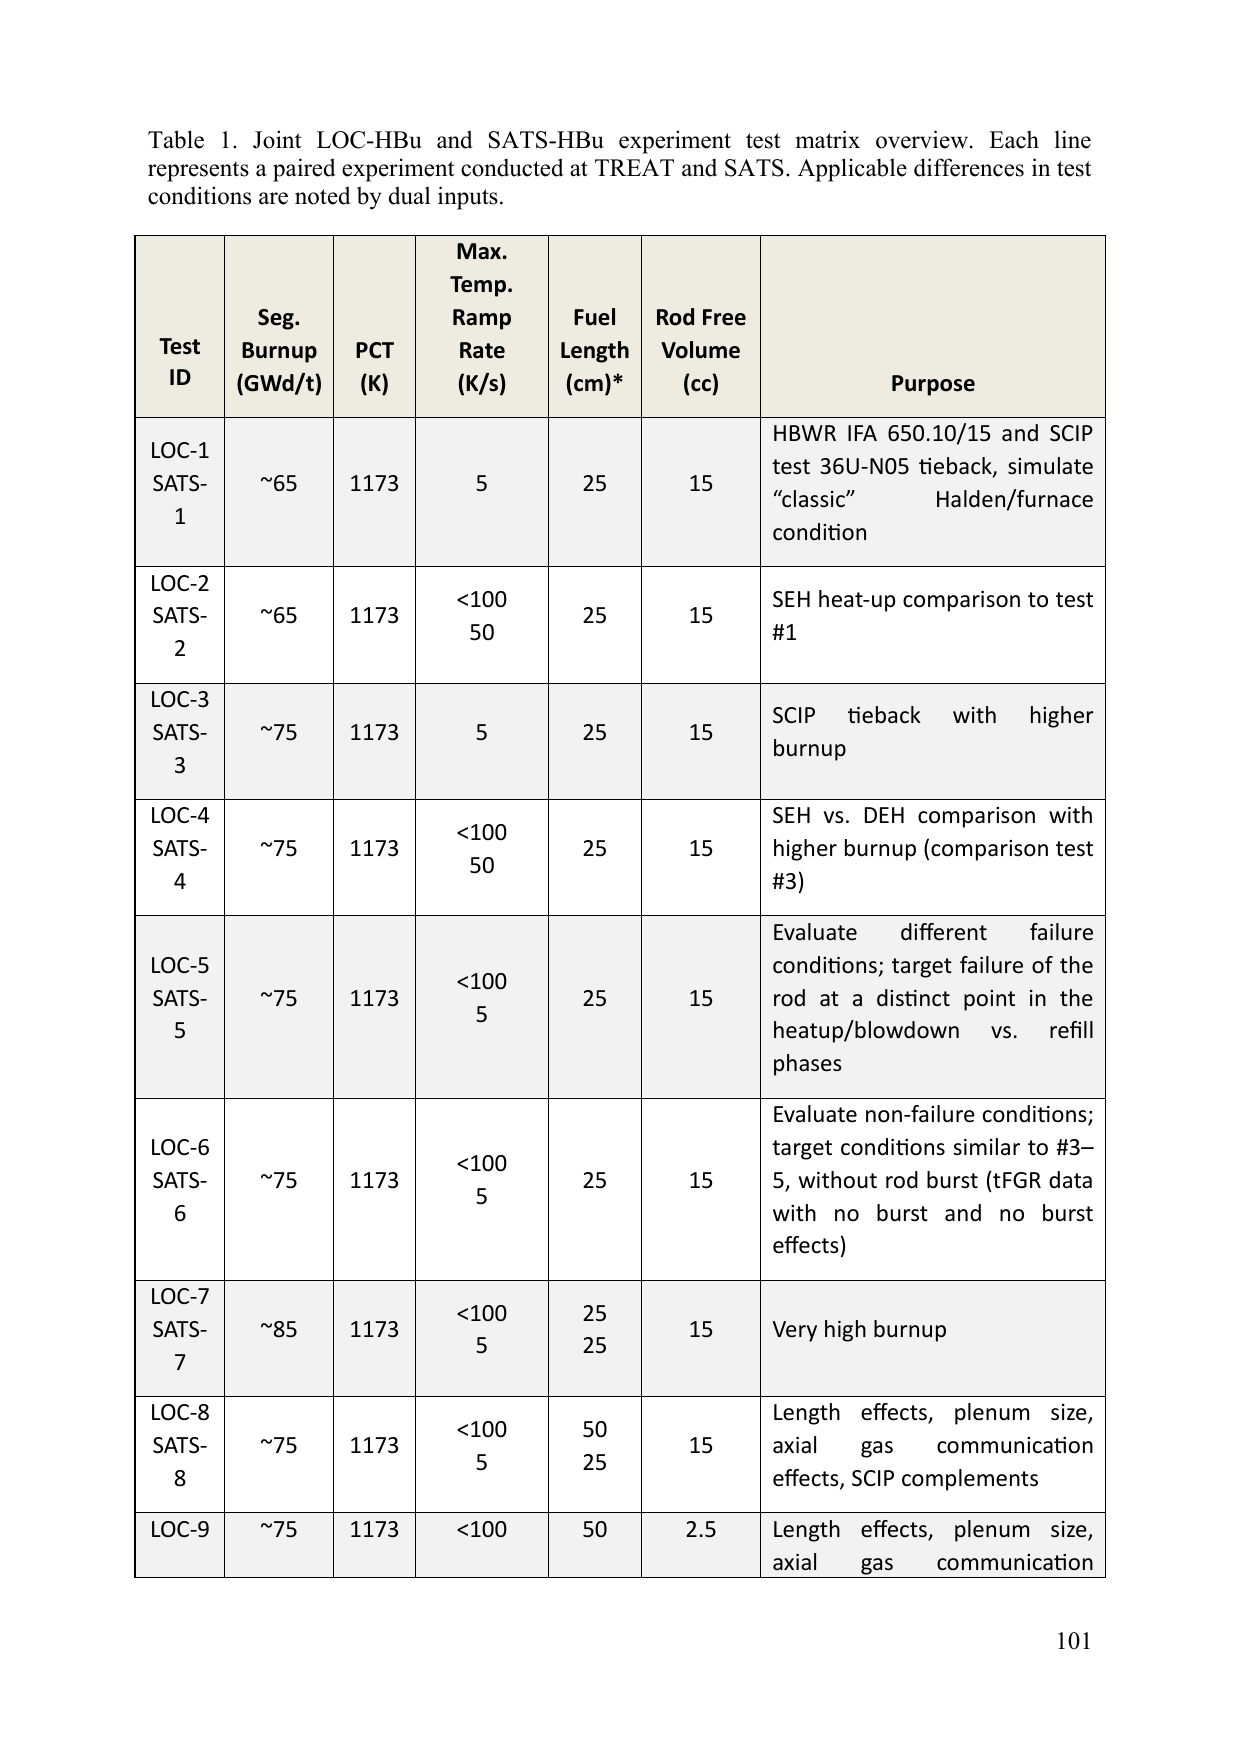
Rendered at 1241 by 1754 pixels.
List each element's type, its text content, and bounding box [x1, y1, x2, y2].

table_cell LOC-3 SATS-3 [136, 684, 224, 799]
table_cell 5 [416, 418, 548, 566]
table_cell <100 5 [416, 1513, 548, 1577]
table_cell 15 [642, 916, 760, 1097]
table_cell 15 [642, 1099, 760, 1279]
table_cell 2.5 [642, 1513, 760, 1577]
table_cell ~65 [225, 567, 333, 682]
table_cell SEH vs. DEH comparison with higher burnup (comparison test #3) [761, 800, 1105, 915]
table_cell 5 [416, 684, 548, 799]
table_cell LOC-9 SATS-9 [136, 1513, 224, 1577]
table_cell <100 5 [416, 1281, 548, 1396]
table_header Purpose [761, 236, 1105, 417]
table_cell <100 50 [416, 567, 548, 682]
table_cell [761, 1397, 1105, 1512]
table_cell LOC-8 SATS-8 [136, 1397, 224, 1512]
table_cell LOC-6 SATS-6 [136, 1099, 224, 1279]
table_header Rod Free Volume (cc) [642, 236, 760, 417]
table_cell ~75 [225, 800, 333, 915]
table_cell LOC-1 SATS-1 [136, 418, 224, 566]
table_cell ~85 [225, 1281, 333, 1396]
table_cell 25 [549, 800, 641, 915]
table_header Test ID [136, 236, 224, 417]
table_cell 1173 [334, 418, 415, 566]
table_cell 25 [549, 567, 641, 682]
table_cell Evaluate different failure conditions; target failure of the rod at a distinct point in the heatup/blowdown vs. refill phases [761, 916, 1105, 1097]
table_cell 1173 [334, 684, 415, 799]
table_cell 1173 [334, 1281, 415, 1396]
table_cell 25 25 [549, 1281, 641, 1396]
table_cell <100 5 [416, 916, 548, 1097]
table_cell LOC-7 SATS-7 [136, 1281, 224, 1396]
table_cell ~65 [225, 418, 333, 566]
table_cell HBWR IFA 650.10/15 and SCIP test 36U-N05 tieback, simulate “classic” Halden/furnace condition [761, 418, 1105, 566]
table_cell 15 [642, 418, 760, 566]
table_cell <100 5 [416, 1397, 548, 1512]
table_cell <100 50 [416, 800, 548, 915]
table_cell 1173 [334, 916, 415, 1097]
table_cell LOC-2 SATS-2 [136, 567, 224, 682]
table_cell 15 [642, 684, 760, 799]
table_cell ~75 [225, 1397, 333, 1512]
table_cell 15 [642, 1397, 760, 1512]
table_header Max. Temp. Ramp Rate (K/s) [416, 236, 548, 417]
table_cell ~75 [225, 916, 333, 1097]
table_cell 25 [549, 418, 641, 566]
table_cell 25 [549, 1099, 641, 1279]
table_cell ~75 [225, 1099, 333, 1279]
table_cell Evaluate non-failure conditions; target conditions similar to #3–5, without rod burst (tFGR data with no burst and no burst effects) [761, 1099, 1105, 1279]
table_header PCT (K) [334, 236, 415, 417]
table_cell 15 [642, 567, 760, 682]
table_cell 25 [549, 916, 641, 1097]
table_cell LOC-5 SATS-5 [136, 916, 224, 1097]
text Table 1. Joint LOC-HBu and SATS-HBu experiment test matrix overview. Each line represents a paired experiment conducted at TREAT and SATS. Applicable differences in test conditions are noted by dual inputs. [148, 127, 1092, 210]
table_cell 1173 [334, 1099, 415, 1279]
table_cell LOC-4 SATS-4 [136, 800, 224, 915]
table_cell 1173 [334, 567, 415, 682]
table_cell 25 [549, 684, 641, 799]
table_cell <100 5 [416, 1099, 548, 1279]
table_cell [761, 1513, 1105, 1577]
table_header Seg. Burnup (GWd/t) [225, 236, 333, 417]
table_cell SEH heat-up comparison to test #1 [761, 567, 1105, 682]
table_cell Very high burnup [761, 1281, 1105, 1396]
table_cell 1173 [334, 1513, 415, 1577]
table_cell 15 [642, 1281, 760, 1396]
table_cell ~75 [225, 684, 333, 799]
table_cell SCIP tieback with higher burnup [761, 684, 1105, 799]
table_cell 50 25 [549, 1397, 641, 1512]
table_header Fuel Length (cm)* [549, 236, 641, 417]
table_cell 15 [642, 800, 760, 915]
table_cell 50 25 [549, 1513, 641, 1577]
table_cell 1173 [334, 800, 415, 915]
table_cell 1173 [334, 1397, 415, 1512]
table_cell ~75 [225, 1513, 333, 1577]
